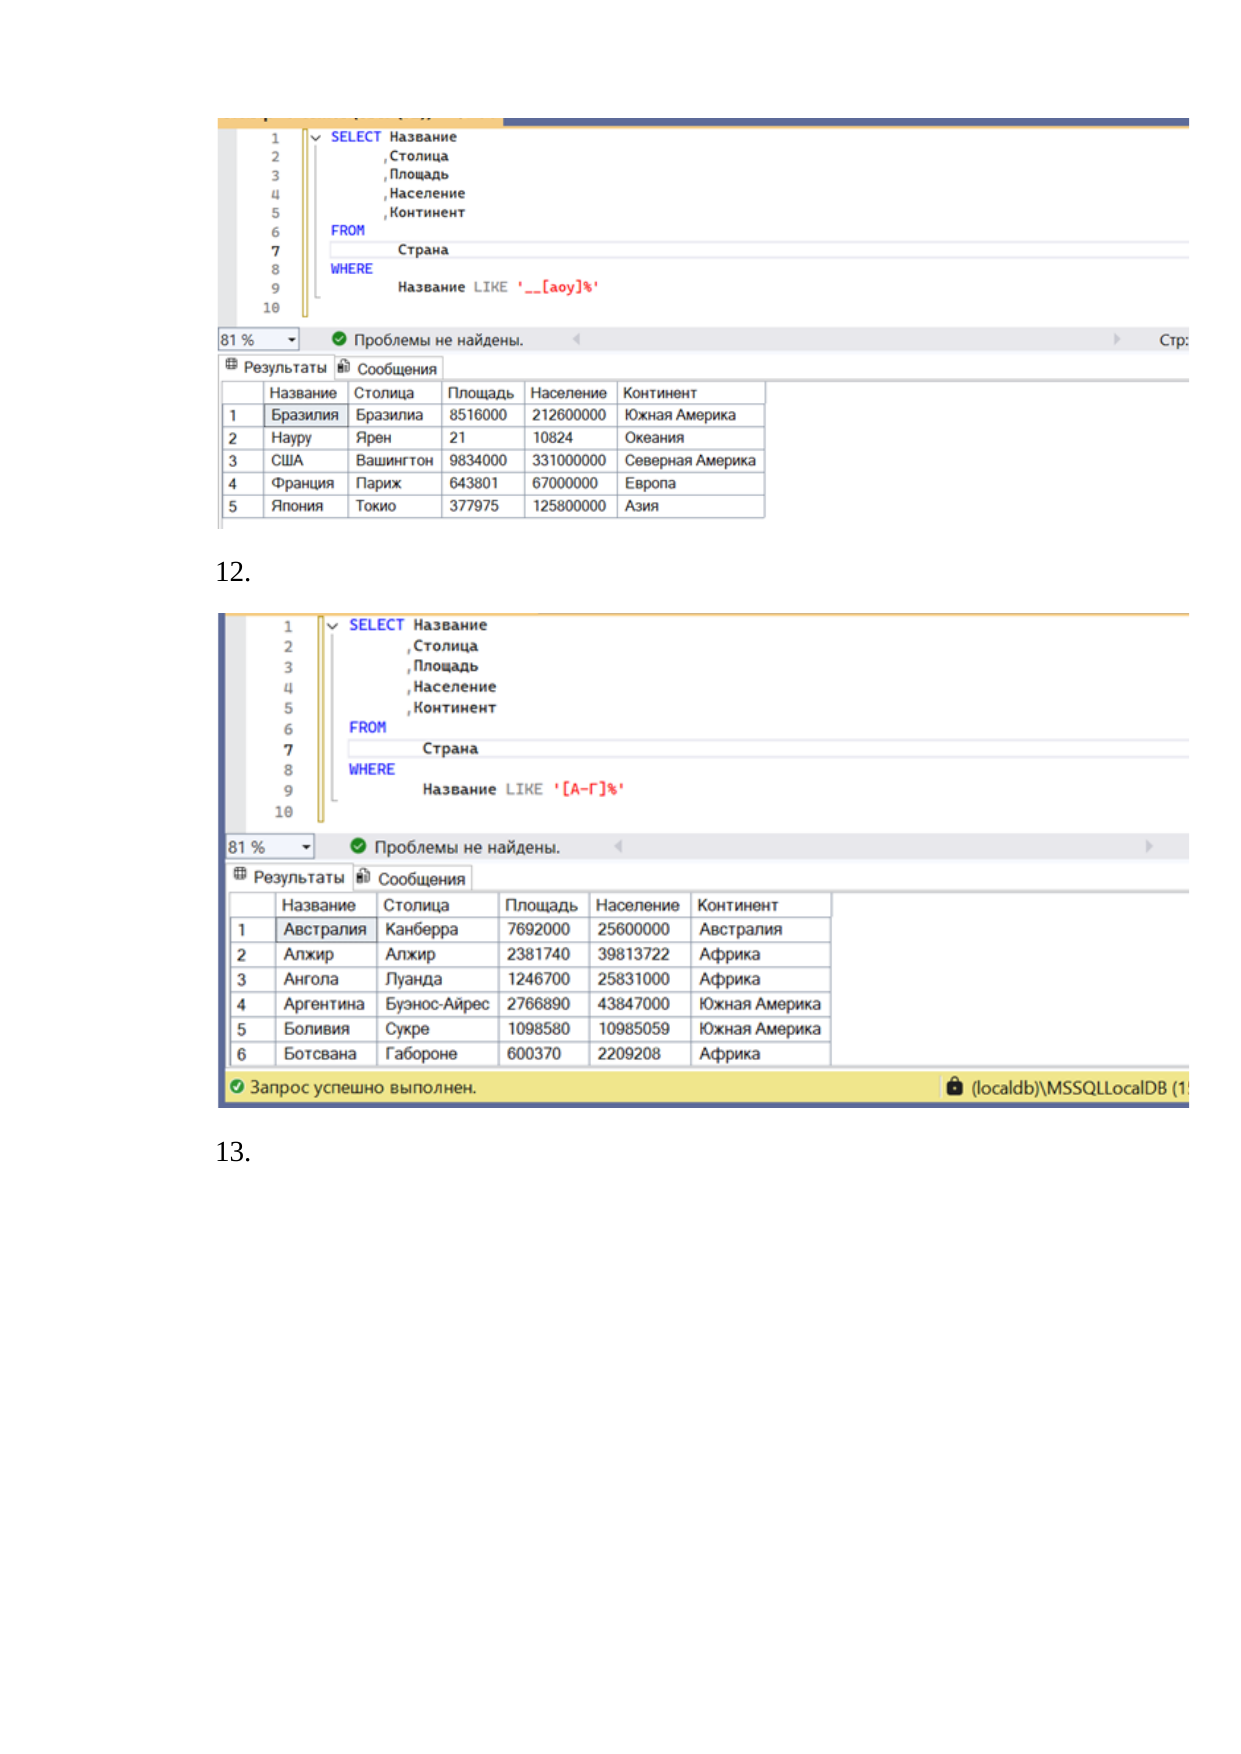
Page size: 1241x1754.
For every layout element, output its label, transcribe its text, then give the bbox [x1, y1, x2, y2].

picture [214, 613, 1190, 1108]
text 12. [215, 554, 1152, 587]
picture [214, 118, 1190, 529]
text 13. [215, 1134, 1152, 1167]
